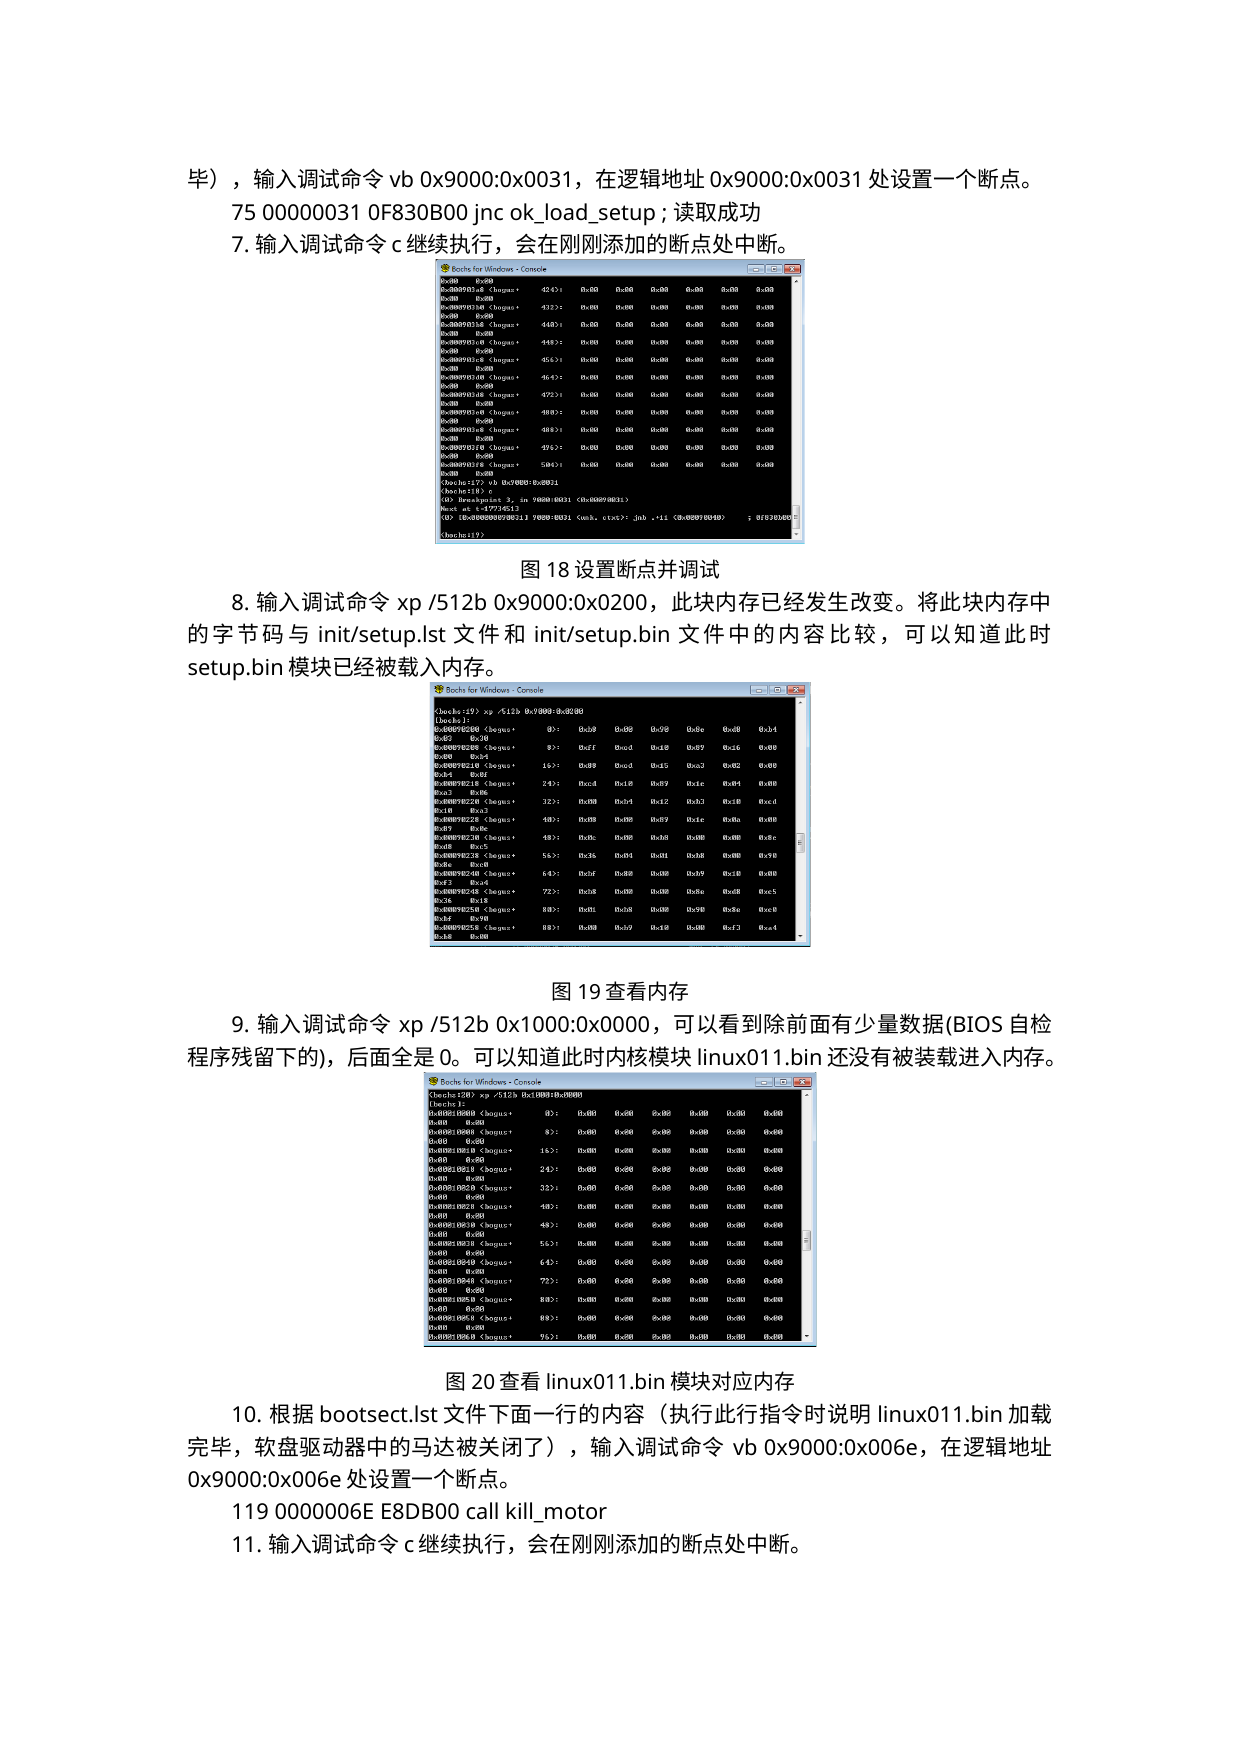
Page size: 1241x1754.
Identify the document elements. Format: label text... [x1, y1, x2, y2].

picture [423, 1072, 817, 1347]
text 7. 输入调试命令c继续执行，会在刚刚添加的断点处中断。 [187, 227, 1053, 259]
text 8. 输入调试命令 xp /512b 0x9000:0x0200，此块内存已经发生改变。将此块内存中的字节码与init/setup.lst文件和init/setup.bin文件中的内容比较，可以知道此时setup.bin模块已经被载入内存。 [187, 584, 1053, 682]
text 119 0000006E E8DB00 call kill_motor [187, 1494, 1053, 1527]
text 图 19 查看内存 [187, 974, 1053, 1007]
text 75 00000031 0F830B00 jnc ok_load_setup ; 读取成功 [187, 194, 1053, 227]
picture [435, 259, 805, 544]
text 11. 输入调试命令c继续执行，会在刚刚添加的断点处中断。 [187, 1527, 1053, 1559]
text 9. 输入调试命令 xp /512b 0x1000:0x0000，可以看到除前面有少量数据(BIOS自检程序残留下的)，后面全是0。可以知道此时内核模块linux011.bin还没有被装载进入内存。 [187, 1007, 1053, 1072]
text 10. 根据bootsect.lst文件下面一行的内容（执行此行指令时说明linux011.bin加载完毕，软盘驱动器中的马达被关闭了），输入调试命令 vb 0x9000:0x006e，在逻辑地址0x9000:0x006e处设置一个断点。 [187, 1397, 1053, 1494]
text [187, 162, 1053, 194]
picture [429, 682, 811, 947]
text 图 20 查看linux011.bin模块对应内存 [187, 1364, 1053, 1397]
text 图 18 设置断点并调试 [187, 552, 1053, 584]
